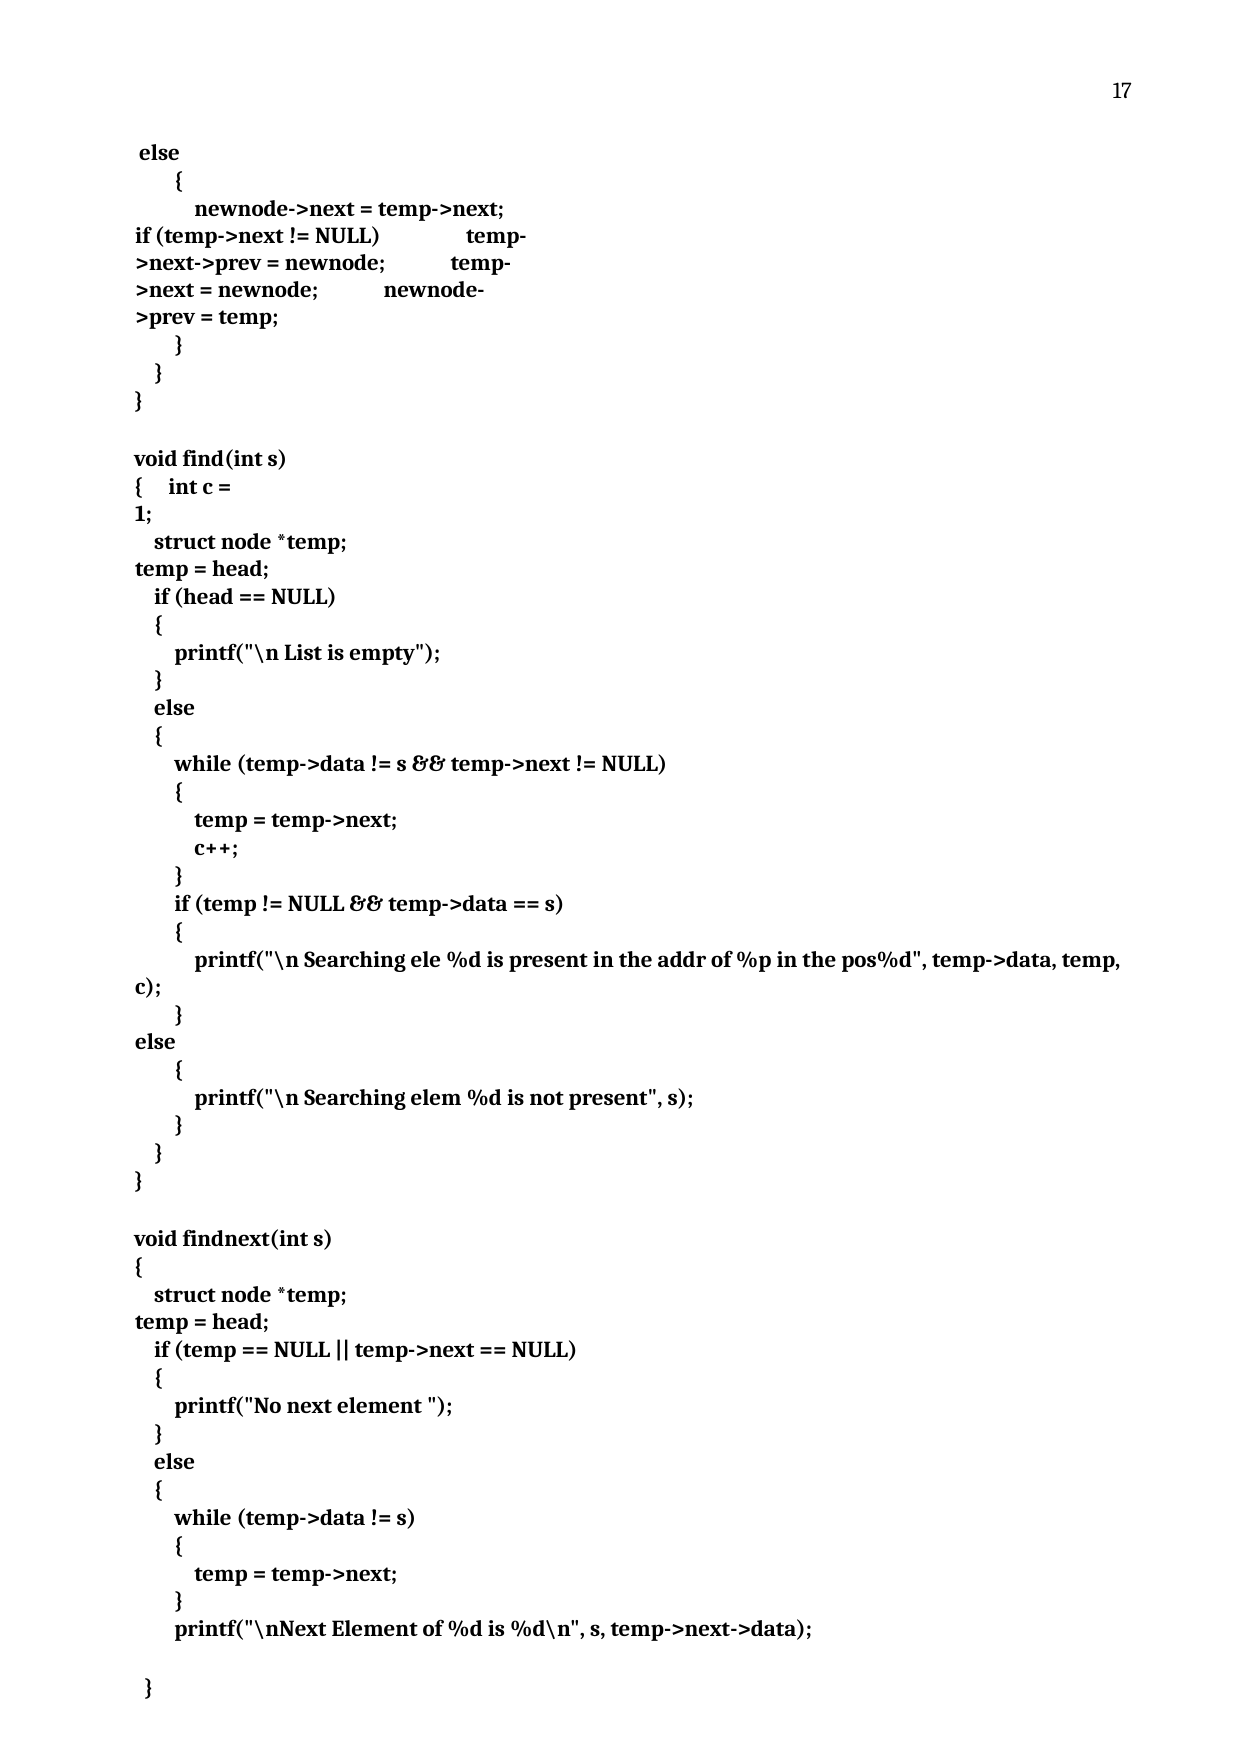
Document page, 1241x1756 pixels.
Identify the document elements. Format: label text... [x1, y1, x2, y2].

text while (temp->data != s && temp->next != NULL) [134, 751, 1136, 777]
text temp = temp->next; [134, 807, 1136, 833]
text if (temp != NULL && temp->data == s) [134, 891, 1136, 917]
text } [134, 1140, 1136, 1167]
text { [134, 611, 1136, 638]
text { [134, 723, 1136, 749]
text { [134, 1532, 1136, 1559]
text } else [134, 1001, 231, 1055]
text struct node *temp; temp = head; [134, 528, 412, 582]
text { [134, 1254, 1136, 1281]
text } [134, 332, 1136, 358]
text } [134, 1112, 1136, 1139]
text { int c = 1; [134, 473, 244, 527]
text newnode->next = temp->next; if (temp->next != NULL) temp->next->prev = newnode; temp->next = newnode; newnode->prev = temp; [134, 195, 535, 330]
text if (temp == NULL || temp->next == NULL) [134, 1337, 1136, 1363]
text printf("\n List is empty"); [134, 639, 1136, 666]
text void findnext(int s) [134, 1226, 1136, 1253]
text else [134, 139, 1136, 166]
text if (head == NULL) [134, 583, 1136, 610]
text printf("\n Searching ele %d is present in the addr of %p in the pos%d", temp->data, temp, c); [134, 946, 1136, 1000]
text } [134, 387, 1136, 414]
text } [134, 1421, 1136, 1447]
text else [134, 695, 1136, 722]
text } [134, 1674, 1136, 1701]
text struct node *temp; temp = head; [134, 1282, 412, 1336]
text printf("\n Searching elem %d is not present", s); [134, 1084, 1136, 1111]
text } [134, 359, 1136, 386]
text void find(int s) [134, 446, 1136, 472]
text { [134, 918, 1136, 945]
text else [134, 1449, 1136, 1475]
text } [134, 667, 1136, 694]
text printf("\nNext Element of %d is %d\n", s, temp->next->data); [134, 1616, 1136, 1643]
text { [134, 779, 1136, 805]
text } [134, 863, 1136, 889]
text temp = temp->next; [134, 1560, 1136, 1587]
text c++; [134, 835, 1136, 861]
text } [134, 1588, 1136, 1615]
text { [134, 1056, 1136, 1083]
text { [134, 167, 1136, 194]
text printf("No next element "); [134, 1393, 1136, 1419]
text while (temp->data != s) [134, 1504, 1136, 1531]
text { [134, 1365, 1136, 1391]
text { [134, 1477, 1136, 1503]
text } [134, 1168, 1136, 1194]
